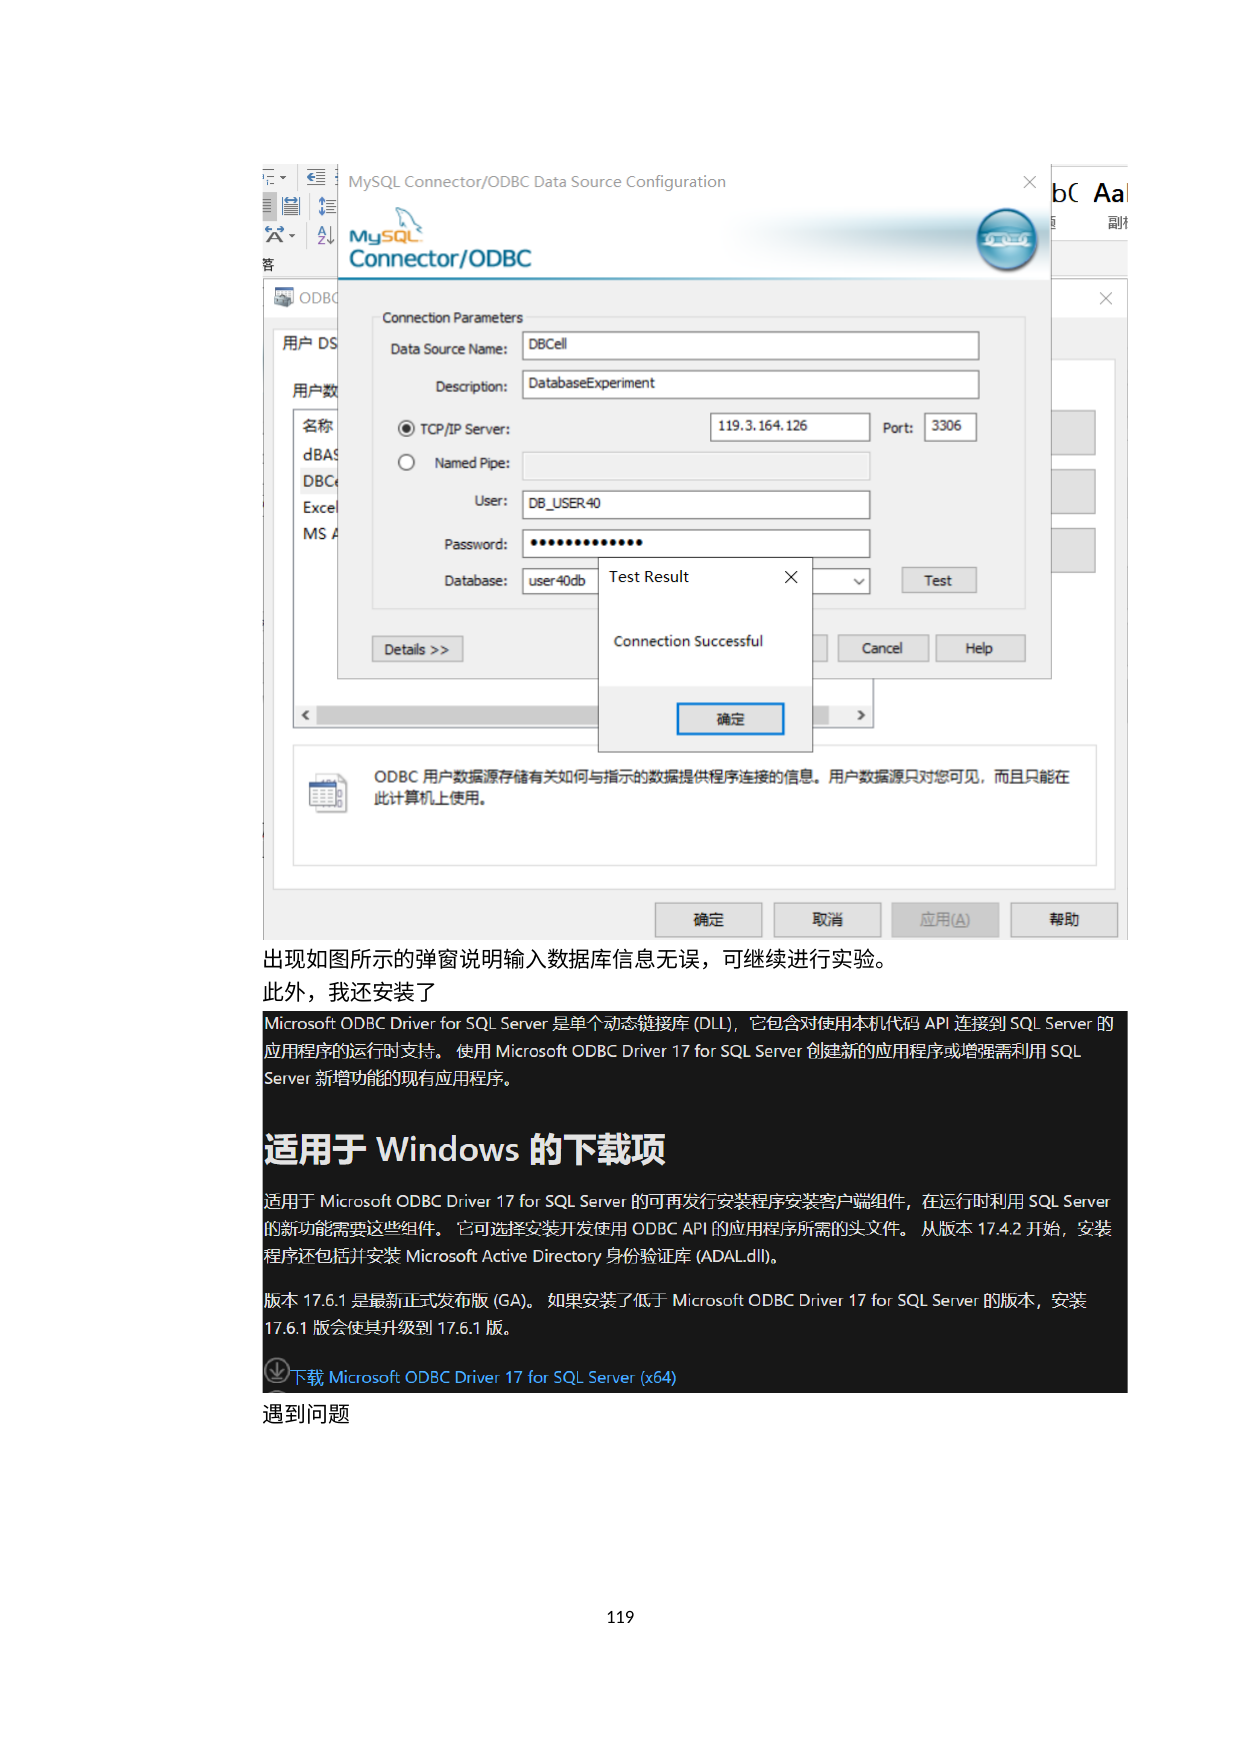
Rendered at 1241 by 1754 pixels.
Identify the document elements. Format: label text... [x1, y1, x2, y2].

list 遇到问题 [262, 1397, 1053, 1429]
picture [262, 164, 1128, 940]
picture [262, 1011, 1128, 1393]
list 出现如图所示的弹窗说明输入数据库信息无误，可继续进行实验。 [262, 942, 1053, 974]
list 此外，我还安装了 [262, 974, 1053, 1007]
